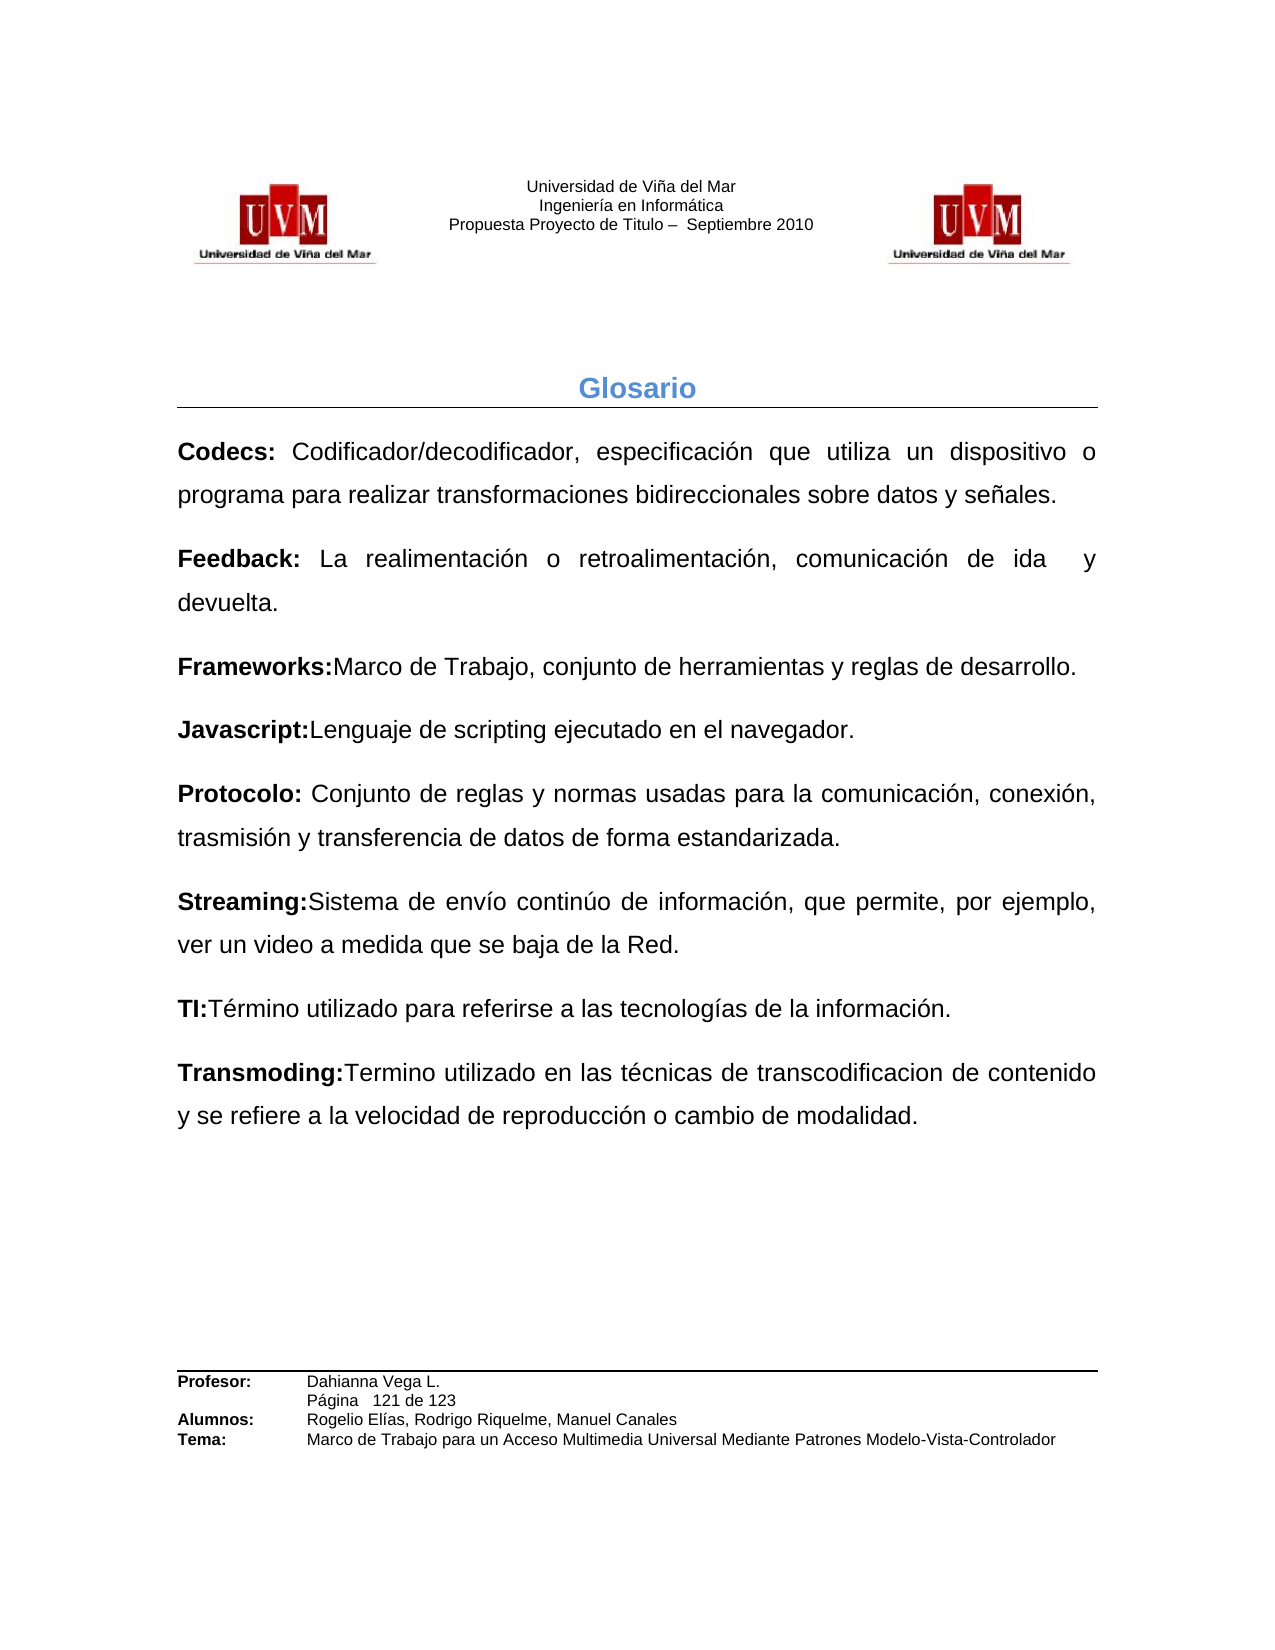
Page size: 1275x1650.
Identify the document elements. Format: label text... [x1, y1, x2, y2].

text Transmoding:Termino utilizado en las técnicas de transcodificacion de contenido y se refiere a la velocidad de reproducción o cambio de modalidad. [177, 1057, 1098, 1129]
picture [871, 176, 1084, 267]
title Glosario [177, 371, 1098, 407]
text Codecs: Codificador/decodificador, especificación que utiliza un dispositivo o programa para realizar transformaciones bidireccionales sobre datos y señales. [177, 437, 1098, 509]
text Frameworks:Marco de Trabajo, conjunto de herramientas y reglas de desarrollo. [177, 651, 1098, 680]
text Feedback: La realimentación o retroalimentación, comunicación de ida y devuelta. [177, 544, 1098, 616]
text Javascript:Lenguaje de scripting ejecutado en el navegador. [177, 715, 1098, 744]
text TI:Término utilizado para referirse a las tecnologías de la información. [177, 993, 1098, 1022]
text Streaming:Sistema de envío continúo de información, que permite, por ejemplo, ver un video a medida que se baja de la Red. [177, 886, 1098, 958]
text Protocolo: Conjunto de reglas y normas usadas para la comunicación, conexión, trasmisión y transferencia de datos de forma estandarizada. [177, 779, 1098, 851]
picture [177, 176, 390, 267]
